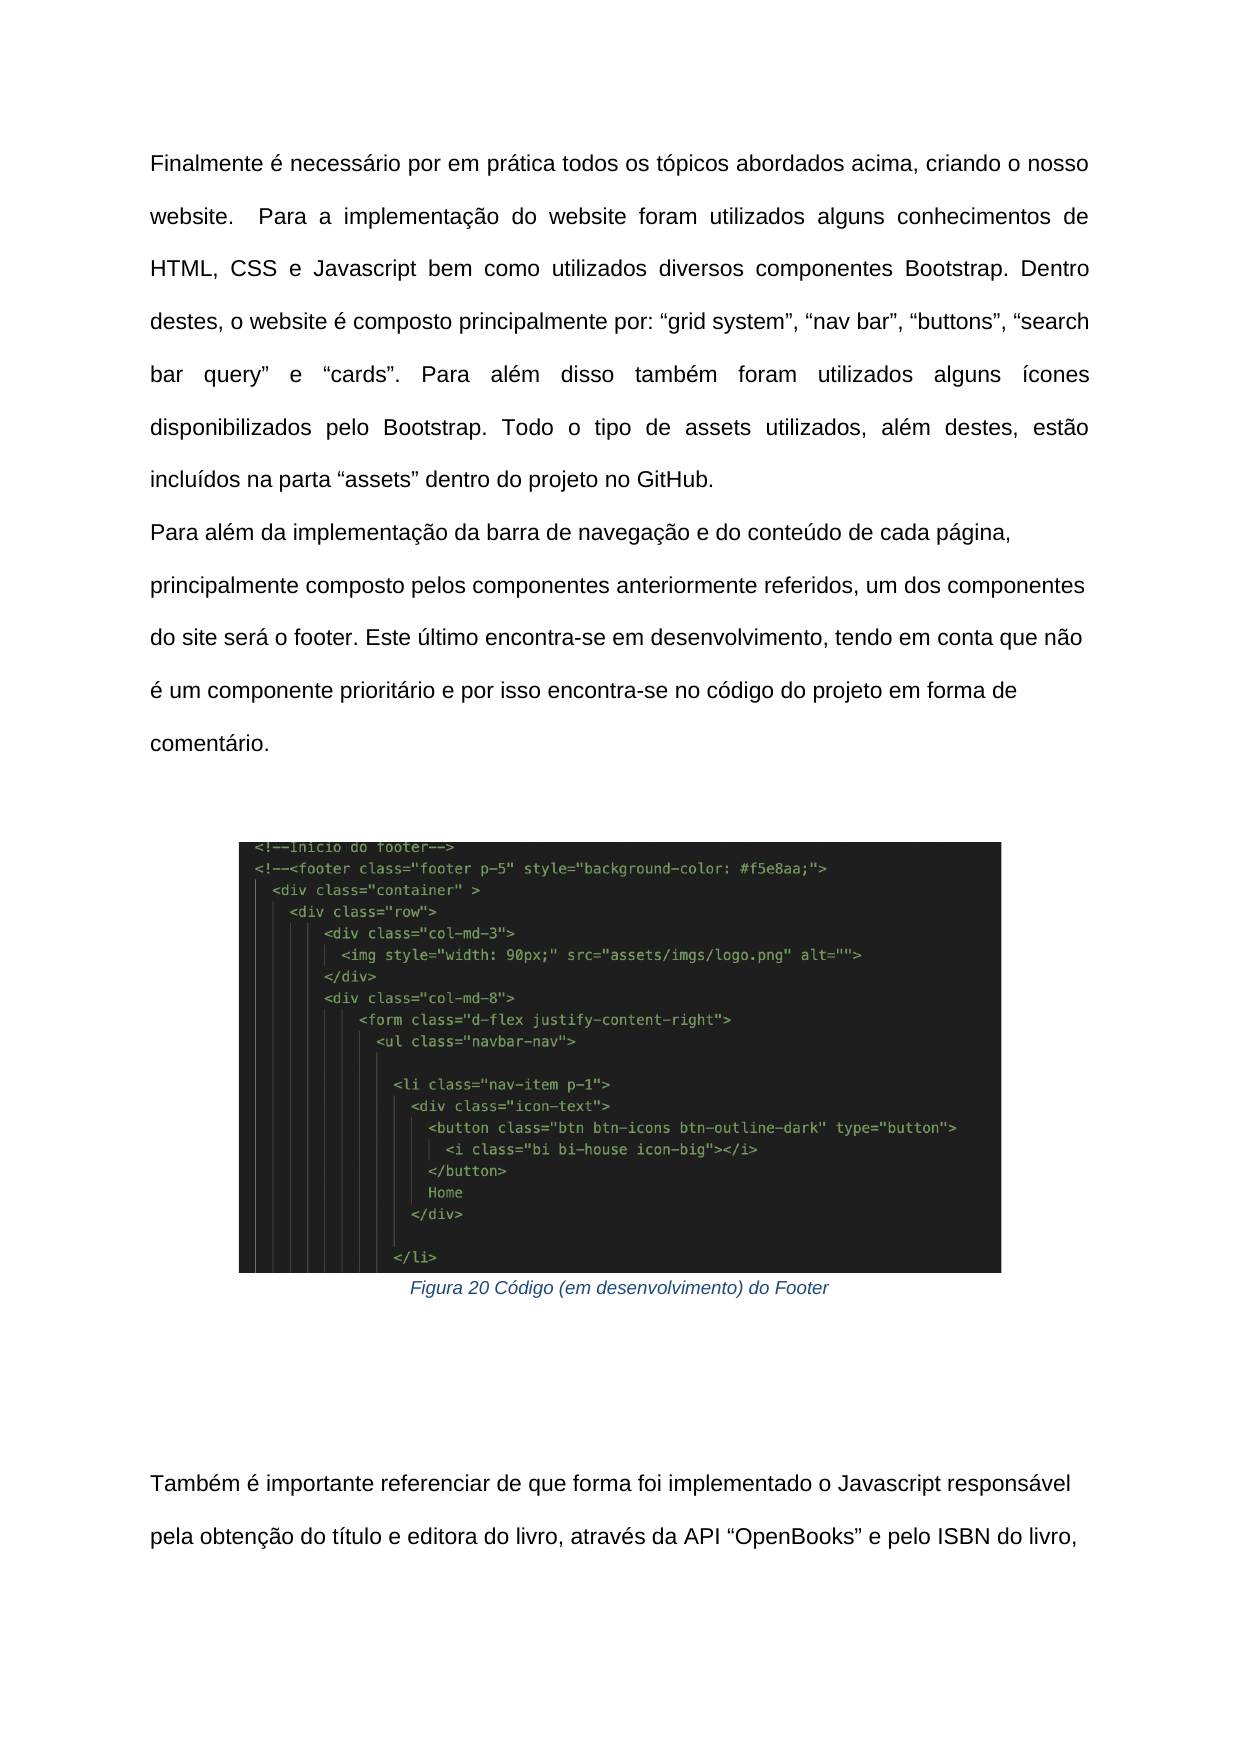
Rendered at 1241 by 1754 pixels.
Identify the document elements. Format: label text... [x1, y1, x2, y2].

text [150, 1470, 1090, 1549]
picture [238, 842, 1002, 1273]
text Figura 20 Código (em desenvolvimento) do Footer [150, 1277, 1090, 1298]
text Finalmente é necessário por em prática todos os tópicos abordados acima, criando o nosso website. Para a implementação do website foram utilizados alguns conhecimentos de HTML, CSS e Javascript bem como utilizados diversos componentes Bootstrap. Dentro destes, o website é composto principalmente por: “grid system”, “nav bar”, “buttons”, “search bar query” e “cards”. Para além disso também foram utilizados alguns ícones disponibilizados pelo Bootstrap. Todo o tipo de assets utilizados, além destes, estão incluídos na parta “assets” dentro do projeto no GitHub. [150, 150, 1090, 493]
text Para além da implementação da barra de navegação e do conteúdo de cada página, principalmente composto pelos componentes anteriormente referidos, um dos componentes do site será o footer. Este último encontra-se em desenvolvimento, tendo em conta que não é um componente prioritário e por isso encontra-se no código do projeto em forma de comentário. [150, 519, 1090, 756]
